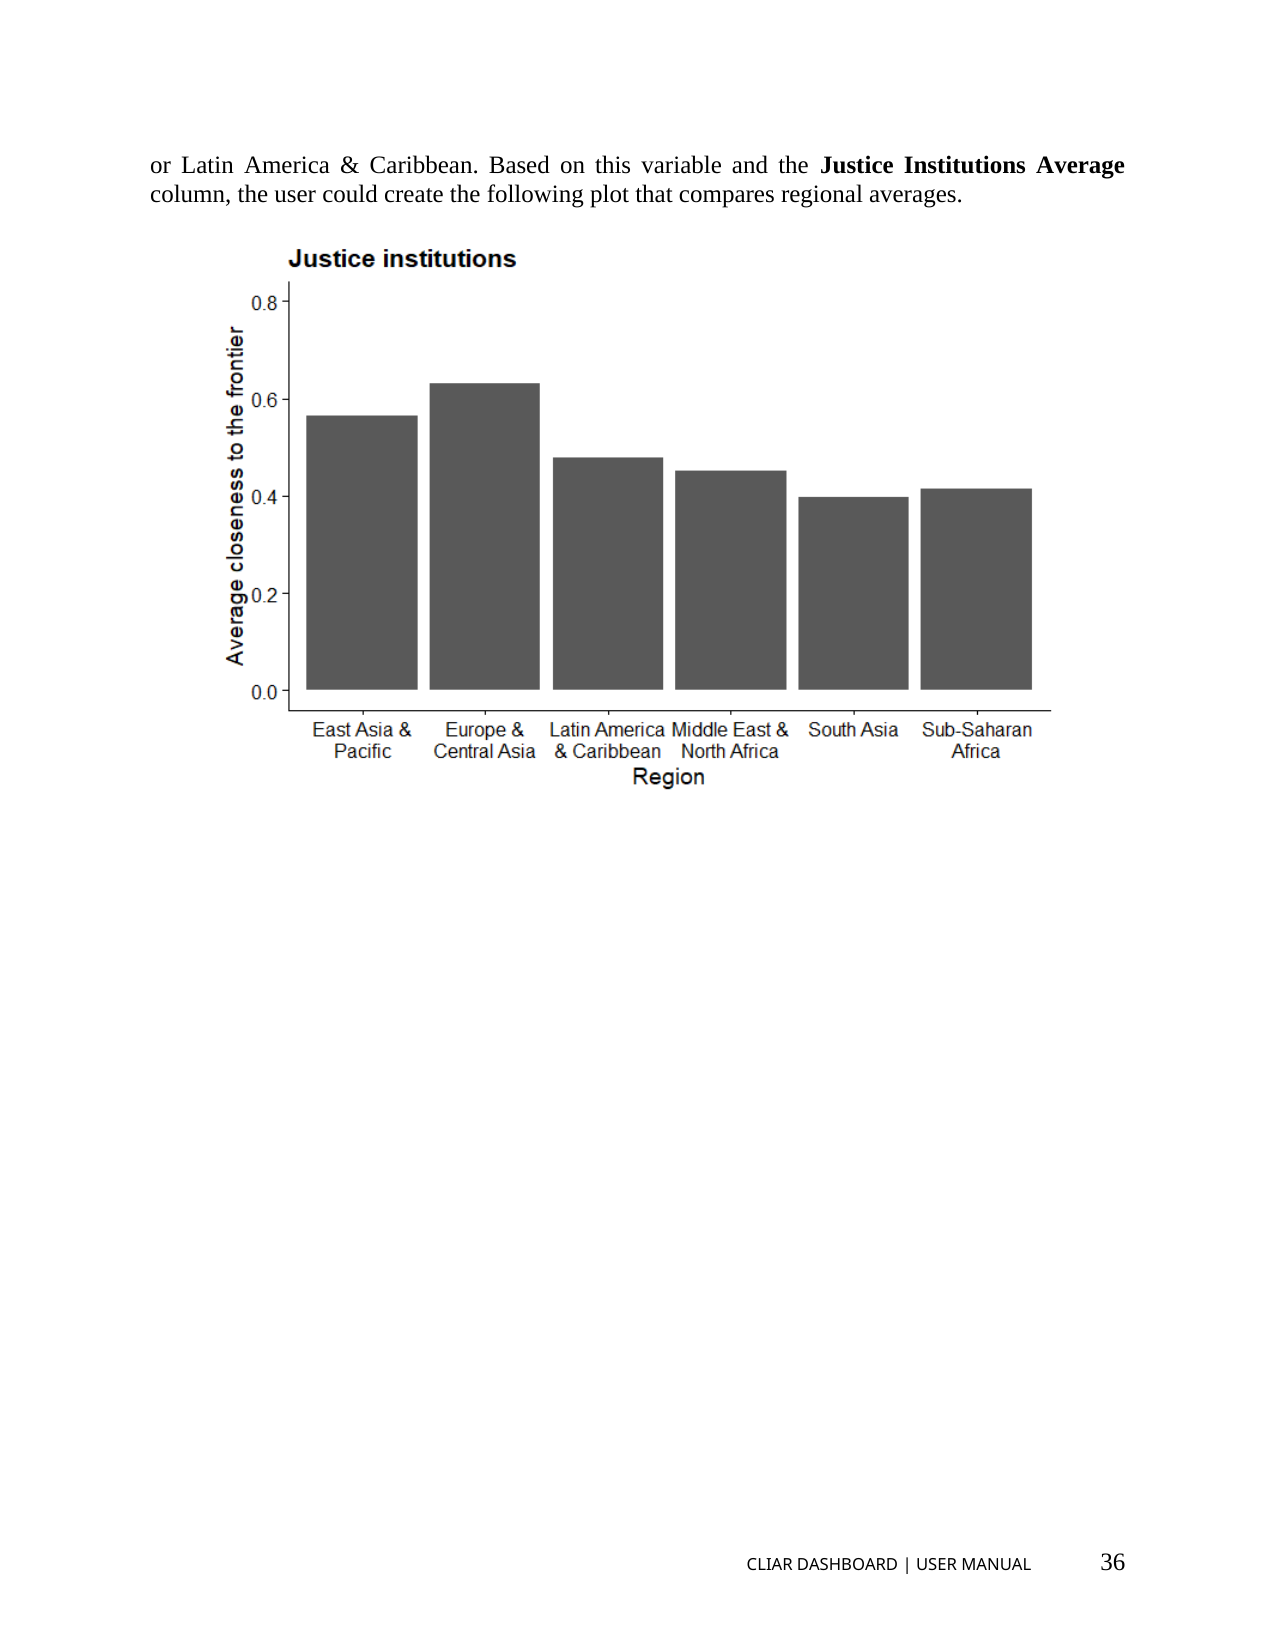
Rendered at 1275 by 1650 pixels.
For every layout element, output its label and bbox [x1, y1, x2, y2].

text [150, 150, 1125, 207]
picture [213, 236, 1062, 800]
